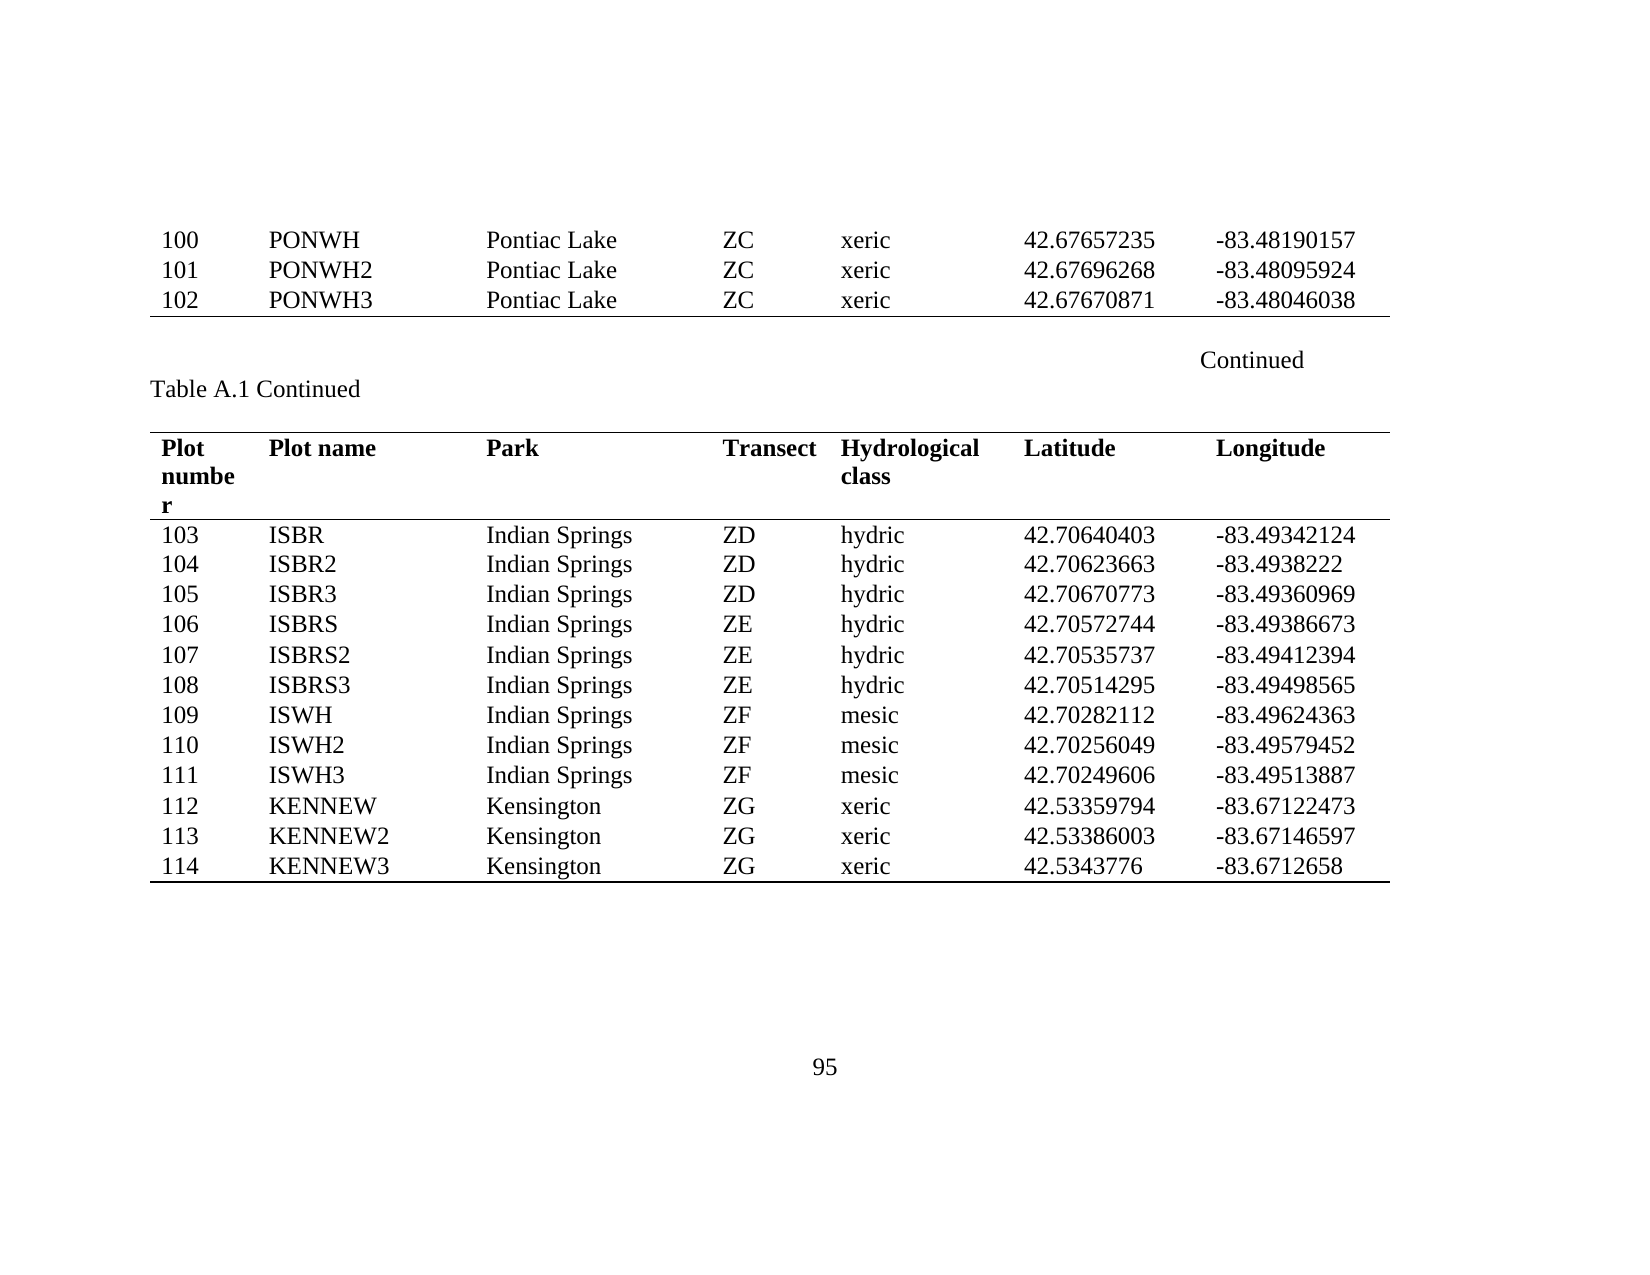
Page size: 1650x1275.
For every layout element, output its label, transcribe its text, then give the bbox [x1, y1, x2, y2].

text Table A.1 Continued [150, 374, 1500, 403]
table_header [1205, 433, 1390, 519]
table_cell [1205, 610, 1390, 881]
text Continued [150, 345, 1500, 374]
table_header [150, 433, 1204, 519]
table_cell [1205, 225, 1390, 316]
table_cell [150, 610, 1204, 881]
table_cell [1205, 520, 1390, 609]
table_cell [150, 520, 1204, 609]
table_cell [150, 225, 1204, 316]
